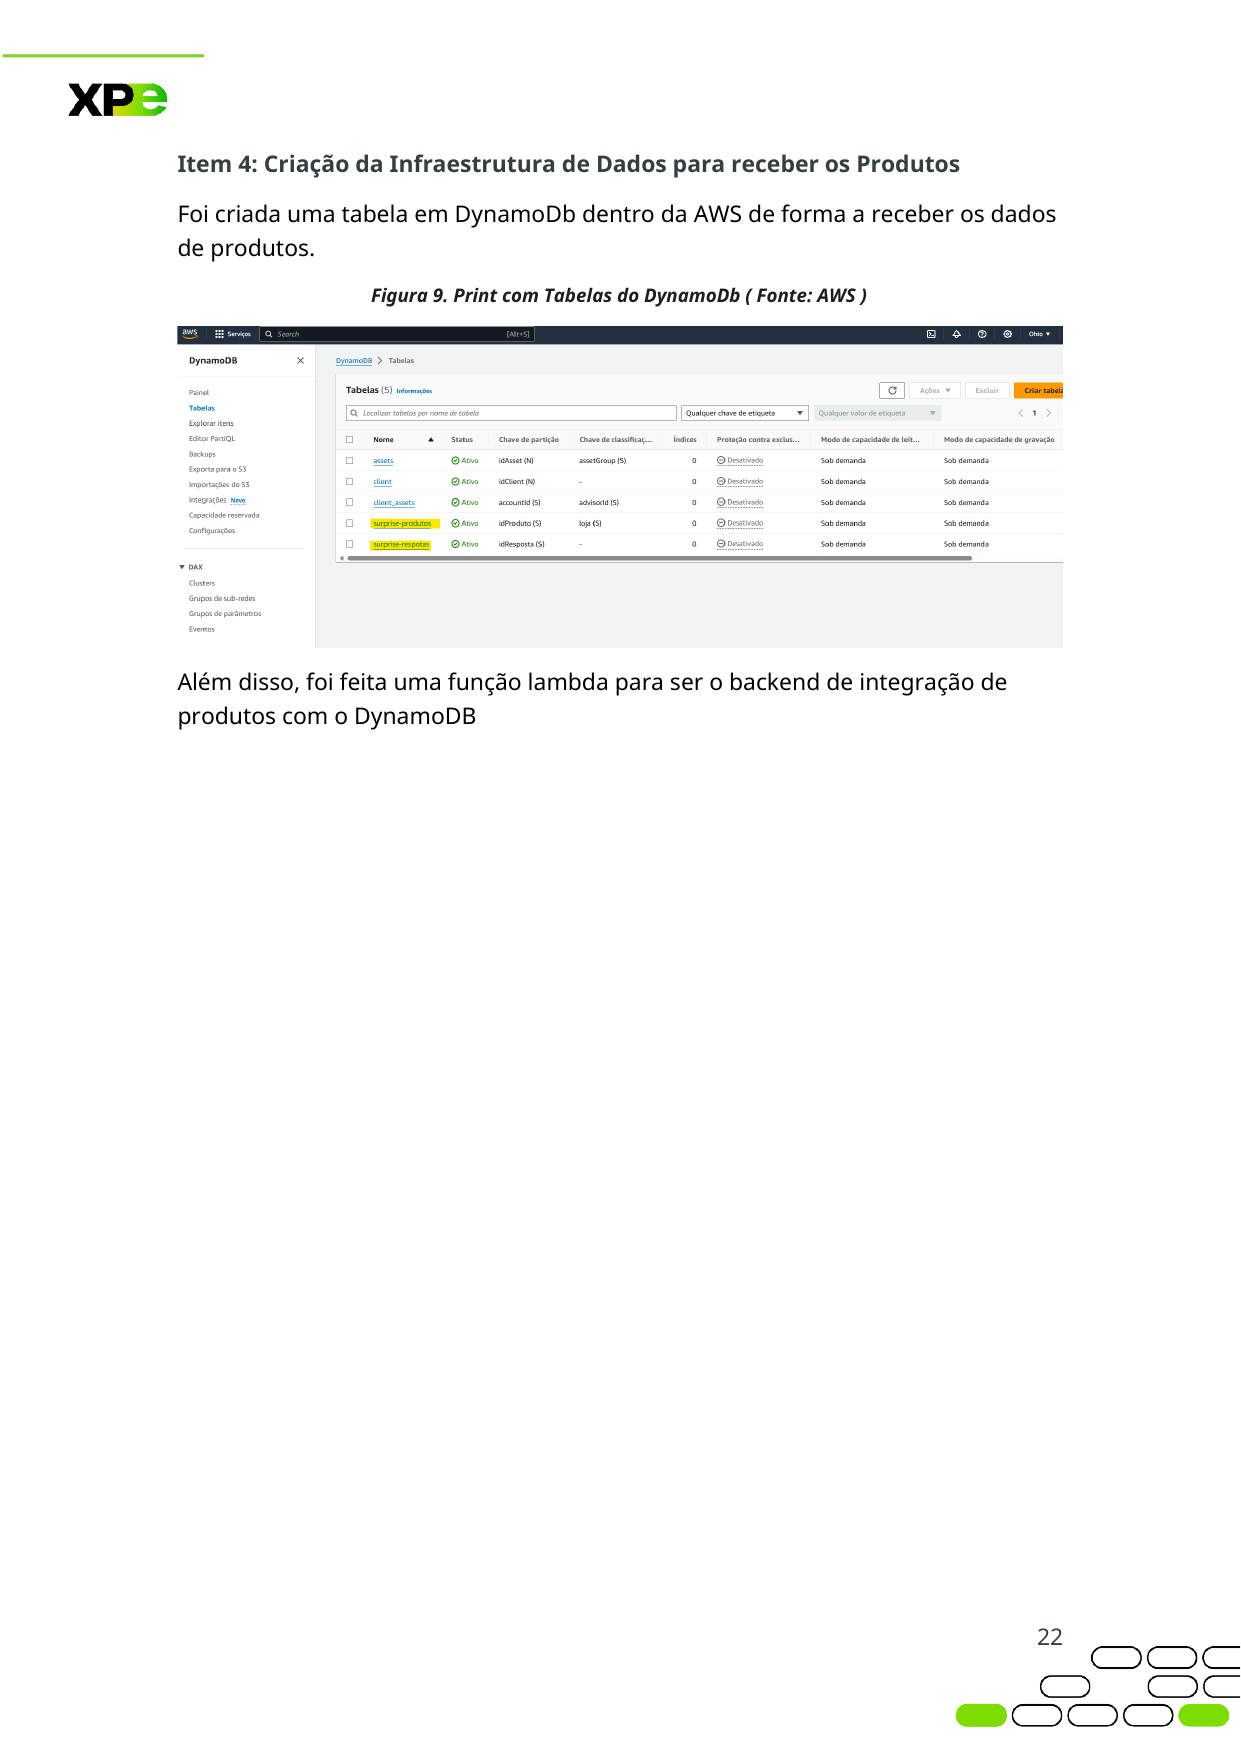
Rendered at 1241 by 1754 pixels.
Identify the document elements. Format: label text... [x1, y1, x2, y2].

picture [955, 1646, 1241, 1727]
text Item 4: Criação da Infraestrutura de Dados para receber os Produtos [177, 148, 1063, 179]
text Foi criada uma tabela em DynamoDb dentro da AWS de forma a receber os dados de produtos. [177, 198, 1063, 263]
picture [177, 326, 1063, 648]
text Figura 9. Print com Tabelas do DynamoDb ( Fonte: AWS ) [177, 282, 1063, 308]
text Além disso, foi feita uma função lambda para ser o backend de integração de produtos com o DynamoDB [177, 666, 1063, 731]
picture [2, 51, 205, 148]
